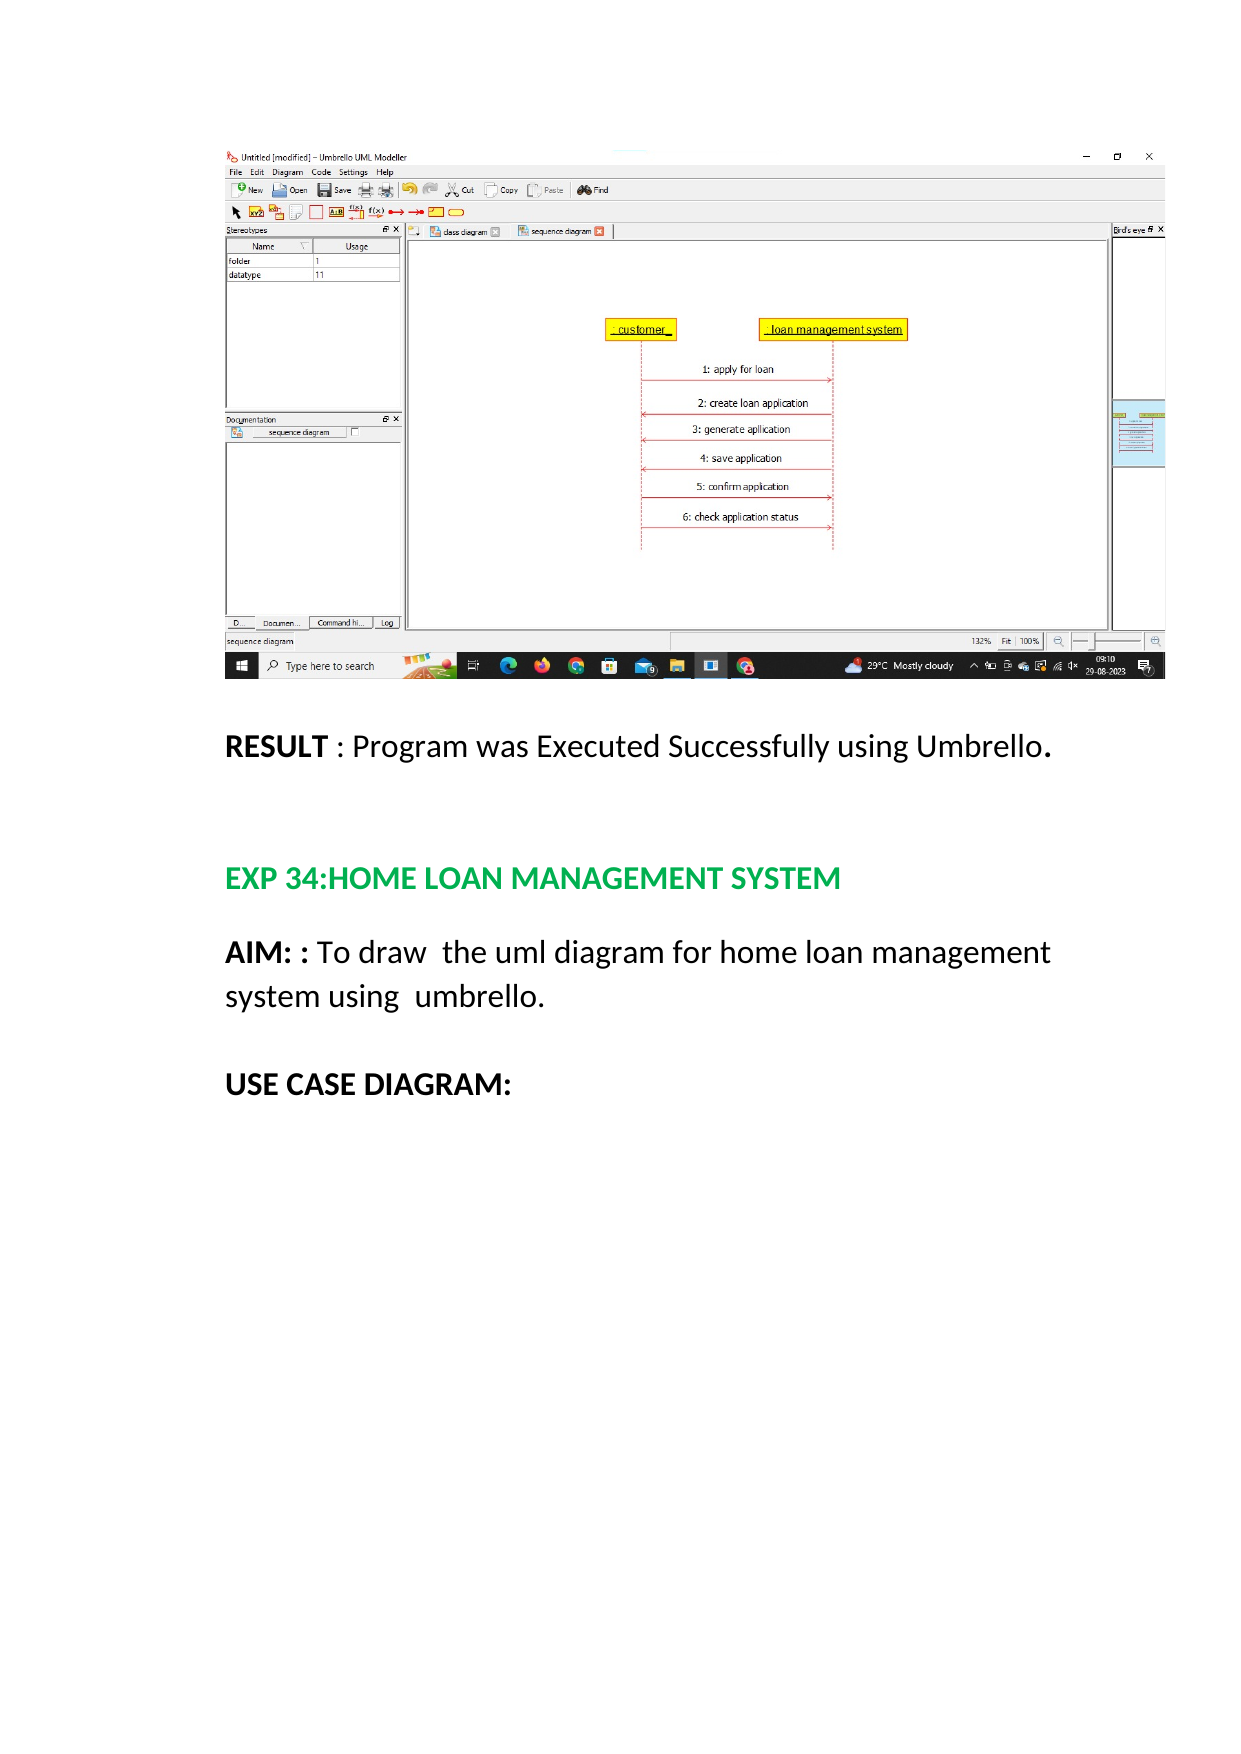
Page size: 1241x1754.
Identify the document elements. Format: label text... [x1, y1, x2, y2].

list EXP 34:HOME LOAN MANAGEMENT SYSTEM [225, 857, 1090, 897]
list RESULT : Program was Executed Successfully using Umbrello. [225, 725, 1090, 766]
list USE CASE DIAGRAM: [225, 1063, 1090, 1103]
picture [225, 150, 1166, 679]
list AIM: : To draw the uml diagram for home loan management system using umbrello. [225, 931, 1090, 1016]
